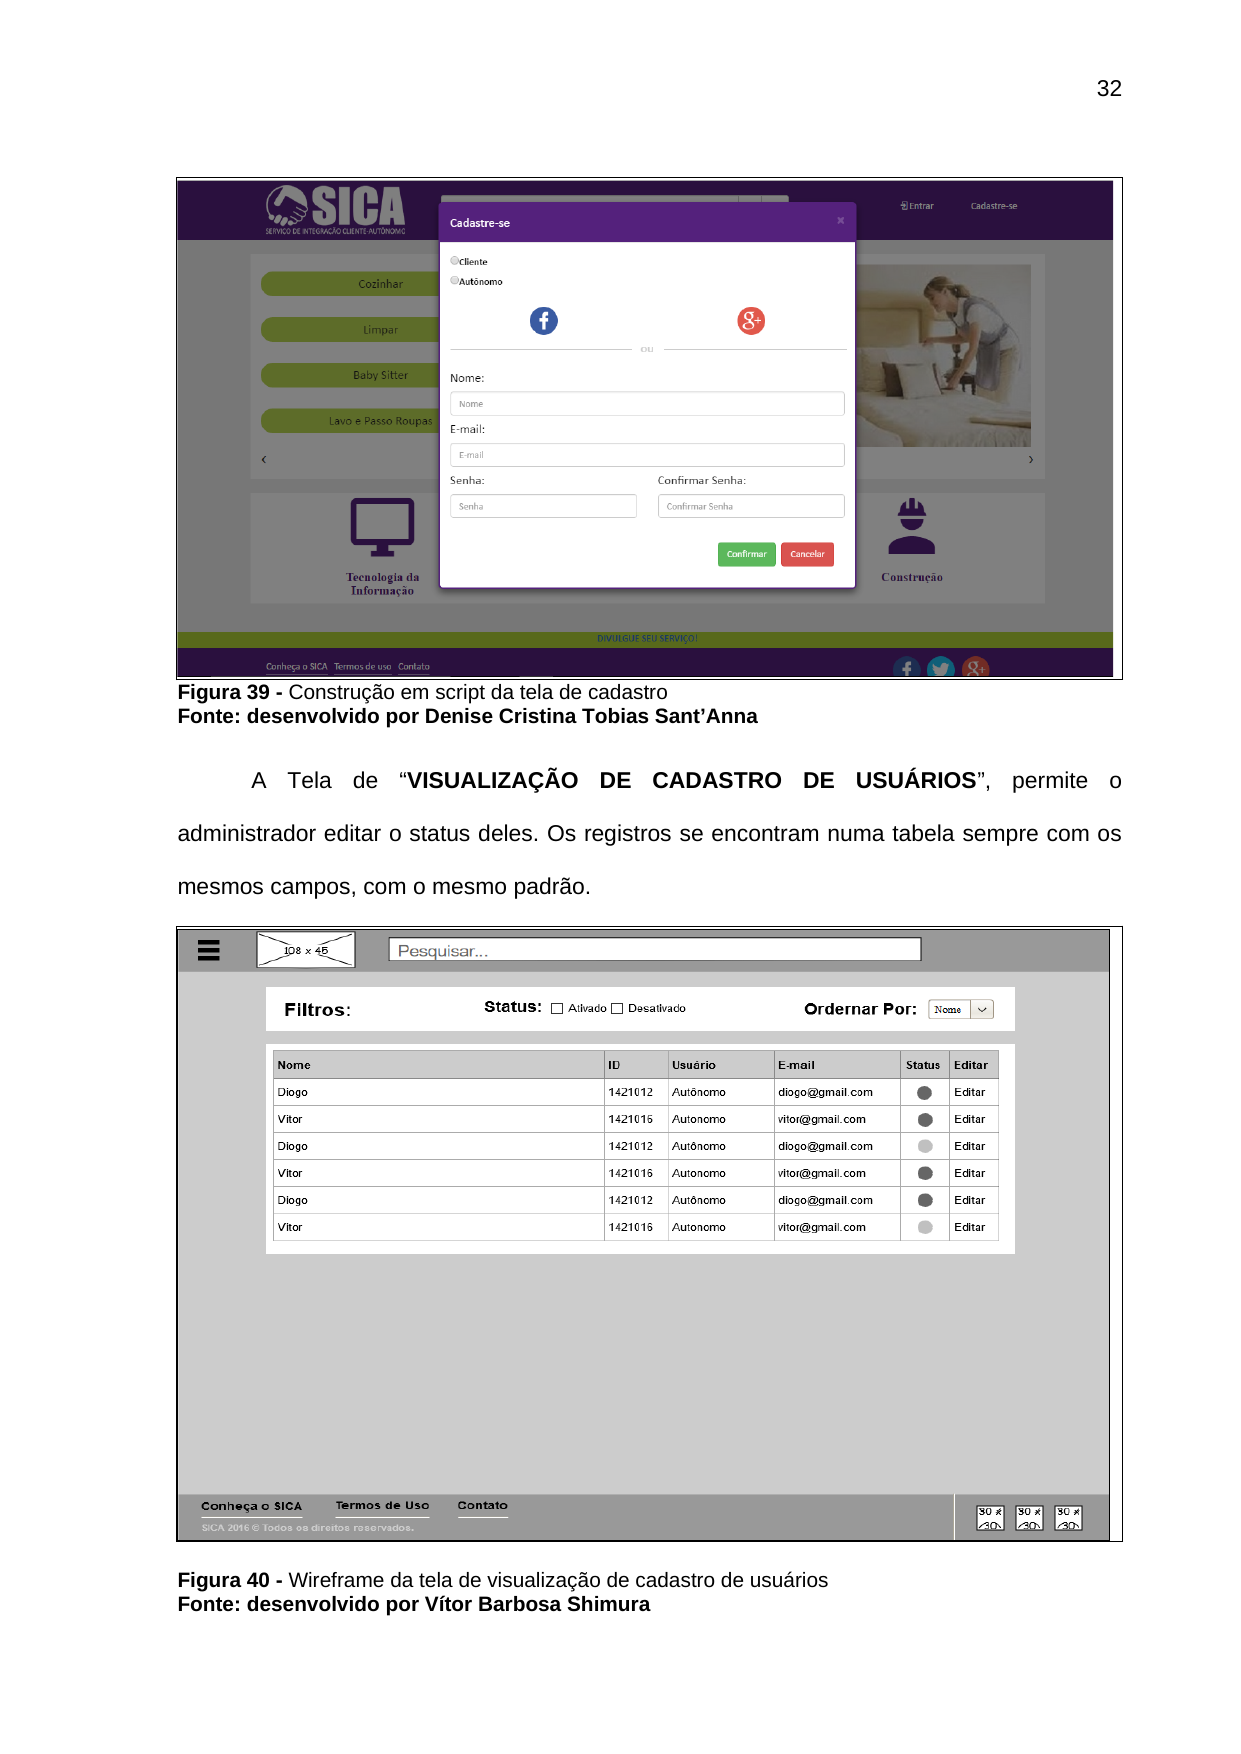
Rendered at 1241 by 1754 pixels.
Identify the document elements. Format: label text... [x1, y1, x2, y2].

text A Tela de “VISUALIZAÇÃO DE CADASTRO DE USUÁRIOS”, permite o administrador editar o status deles. Os registros se encontram numa tabela sempre com os mesmos campos, com o mesmo padrão. [177, 767, 1122, 899]
text Figura - Wireframe da tela de visualização de cadastro de usuários [177, 1568, 1122, 1592]
picture [177, 180, 1114, 677]
text Figura - Construção em script da tela de cadastro [177, 680, 1122, 704]
picture [178, 930, 1109, 1540]
text Fonte: desenvolvido por Denise Cristina Tobias Sant’Anna [177, 704, 1122, 728]
text Fonte: desenvolvido por Vítor Barbosa Shimura [177, 1592, 1122, 1616]
